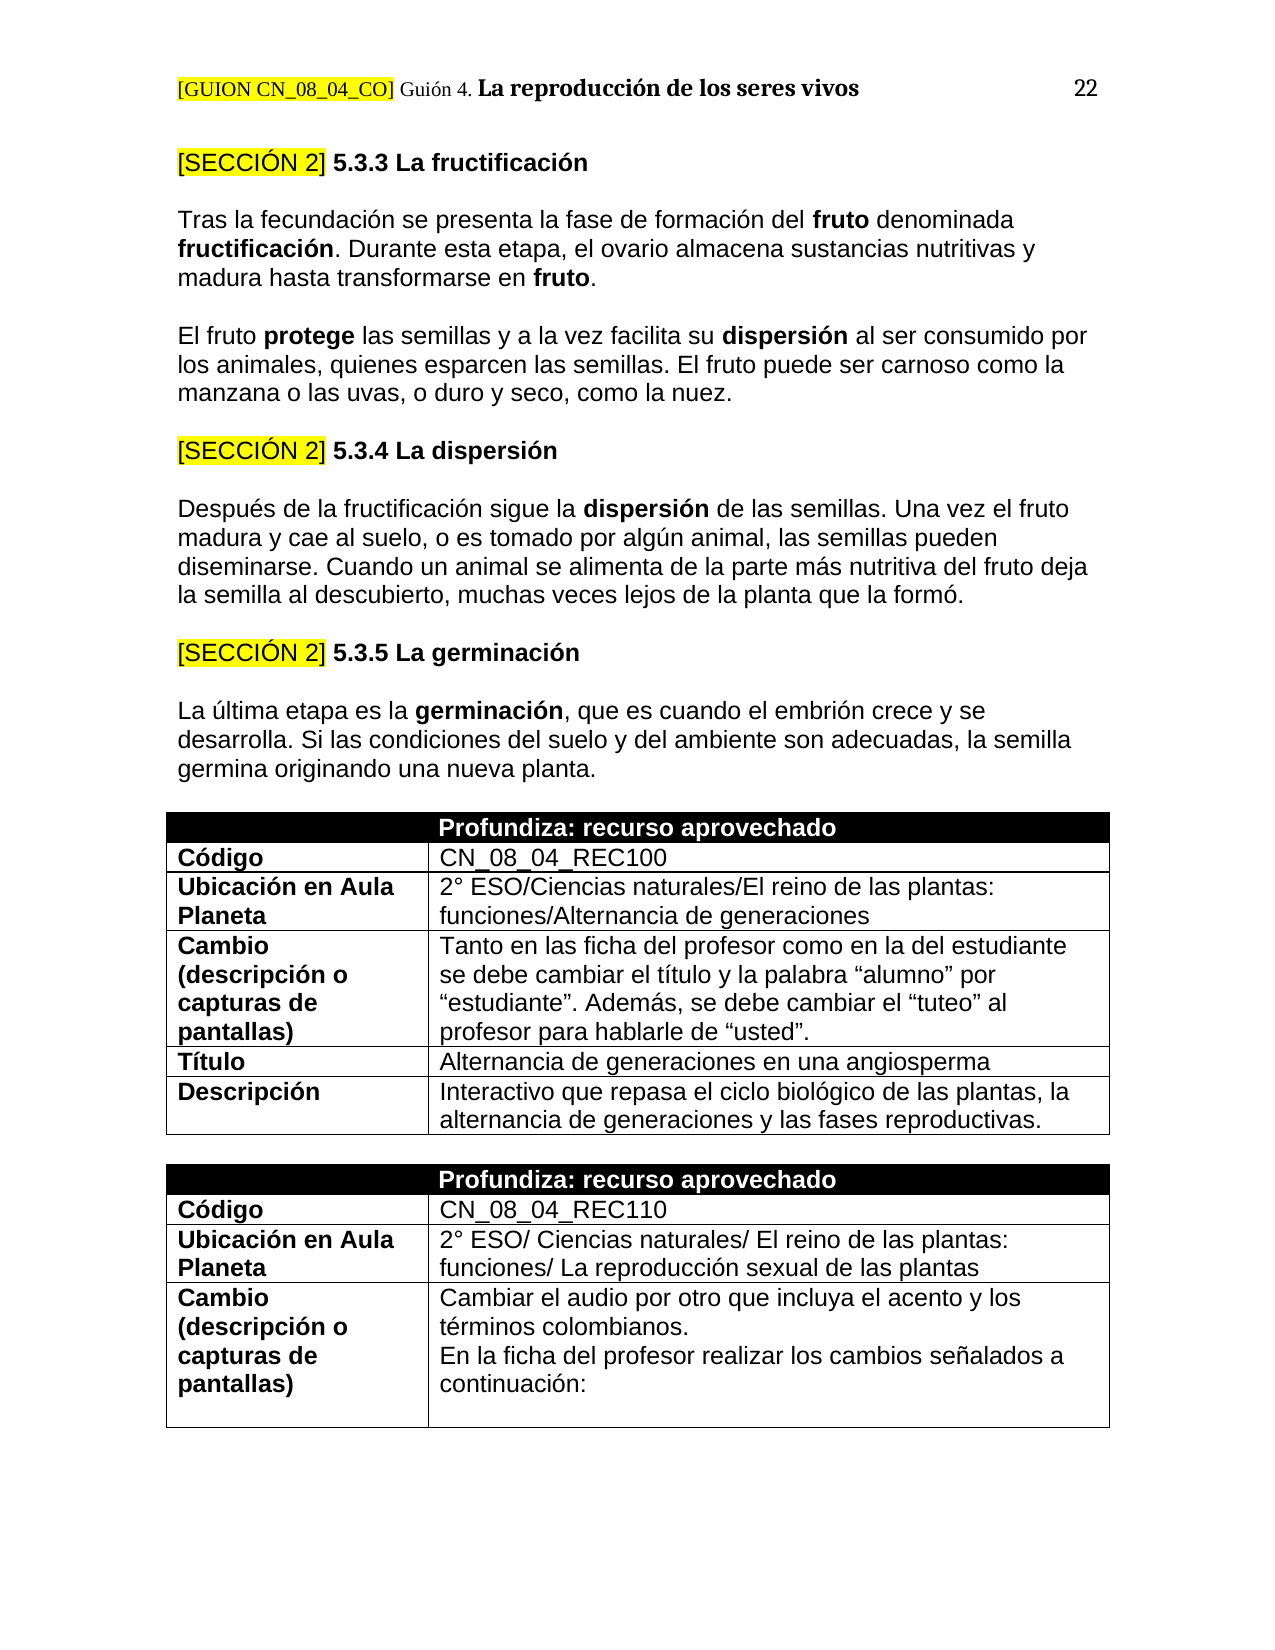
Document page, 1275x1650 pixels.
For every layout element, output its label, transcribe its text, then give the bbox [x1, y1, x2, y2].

text El fruto protege las semillas y a la vez facilita su dispersión al ser consumido por los animales, quienes esparcen las semillas. El fruto puede ser carnoso como la manzana o las uvas, o duro y seco, como la nuez. [177, 321, 1098, 407]
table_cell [429, 1283, 1109, 1427]
table_cell Código [167, 1195, 428, 1224]
table_cell Ubicación en Aula Planeta [167, 873, 428, 930]
text Después de la fructificación sigue la dispersión de las semillas. Una vez el fruto madura y cae al suelo, o es tomado por algún animal, las semillas pueden diseminarse. Cuando un animal se alimenta de la parte más nutritiva del fruto deja la semilla al descubierto, muchas veces lejos de la planta que la formó. [177, 494, 1098, 609]
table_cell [167, 1283, 428, 1427]
table_header Profundiza: recurso aprovechado [167, 1165, 1109, 1194]
text [SECCIÓN 2] 5.3.3 La fructificación [326, 148, 1098, 176]
table_cell CN_08_04_REC100 [429, 843, 1109, 871]
text Tras la fecundación se presenta la fase de formación del fruto denominada fructificación. Durante esta etapa, el ovario almacena sustancias nutritivas y madura hasta transformarse en fruto. [177, 206, 1098, 292]
text La última etapa es la germinación, que es cuando el embrión crece y se desarrolla. Si las condiciones del suelo y del ambiente son adecuadas, la semilla germina originando una nueva planta. [177, 696, 1098, 783]
table_cell Tanto en las ficha del profesor como en la del estudiante se debe cambiar el título y la palabra “alumno” por “estudiante”. Además, se debe cambiar el “tuteo” al profesor para hablarle de “usted”. [429, 931, 1109, 1046]
table_cell Cambio (descripción o capturas de pantallas) [167, 931, 428, 1046]
table_cell Descripción [167, 1077, 428, 1134]
text [SECCIÓN 2] 5.3.5 La germinación [177, 638, 1098, 667]
table_cell Ubicación en Aula Planeta [167, 1225, 428, 1282]
table_cell CN_08_04_REC110 [429, 1195, 1109, 1224]
text [SECCIÓN 2] 5.3.4 La dispersión [326, 436, 1098, 465]
table_cell 2° ESO/ Ciencias naturales/ El reino de las plantas: funciones/ La reproducción sexual de las plantas [429, 1225, 1109, 1282]
table_cell Alternancia de generaciones en una angiosperma [429, 1047, 1109, 1076]
table_cell Título [167, 1047, 428, 1076]
table_cell 2° ESO/Ciencias naturales/El reino de las plantas: funciones/Alternancia de generaciones [429, 873, 1109, 930]
table_cell Código [167, 843, 428, 871]
table_cell Interactivo que repasa el ciclo biológico de las plantas, la alternancia de generaciones y las fases reproductivas. [429, 1077, 1109, 1134]
table_header Profundiza: recurso aprovechado [167, 813, 1109, 842]
